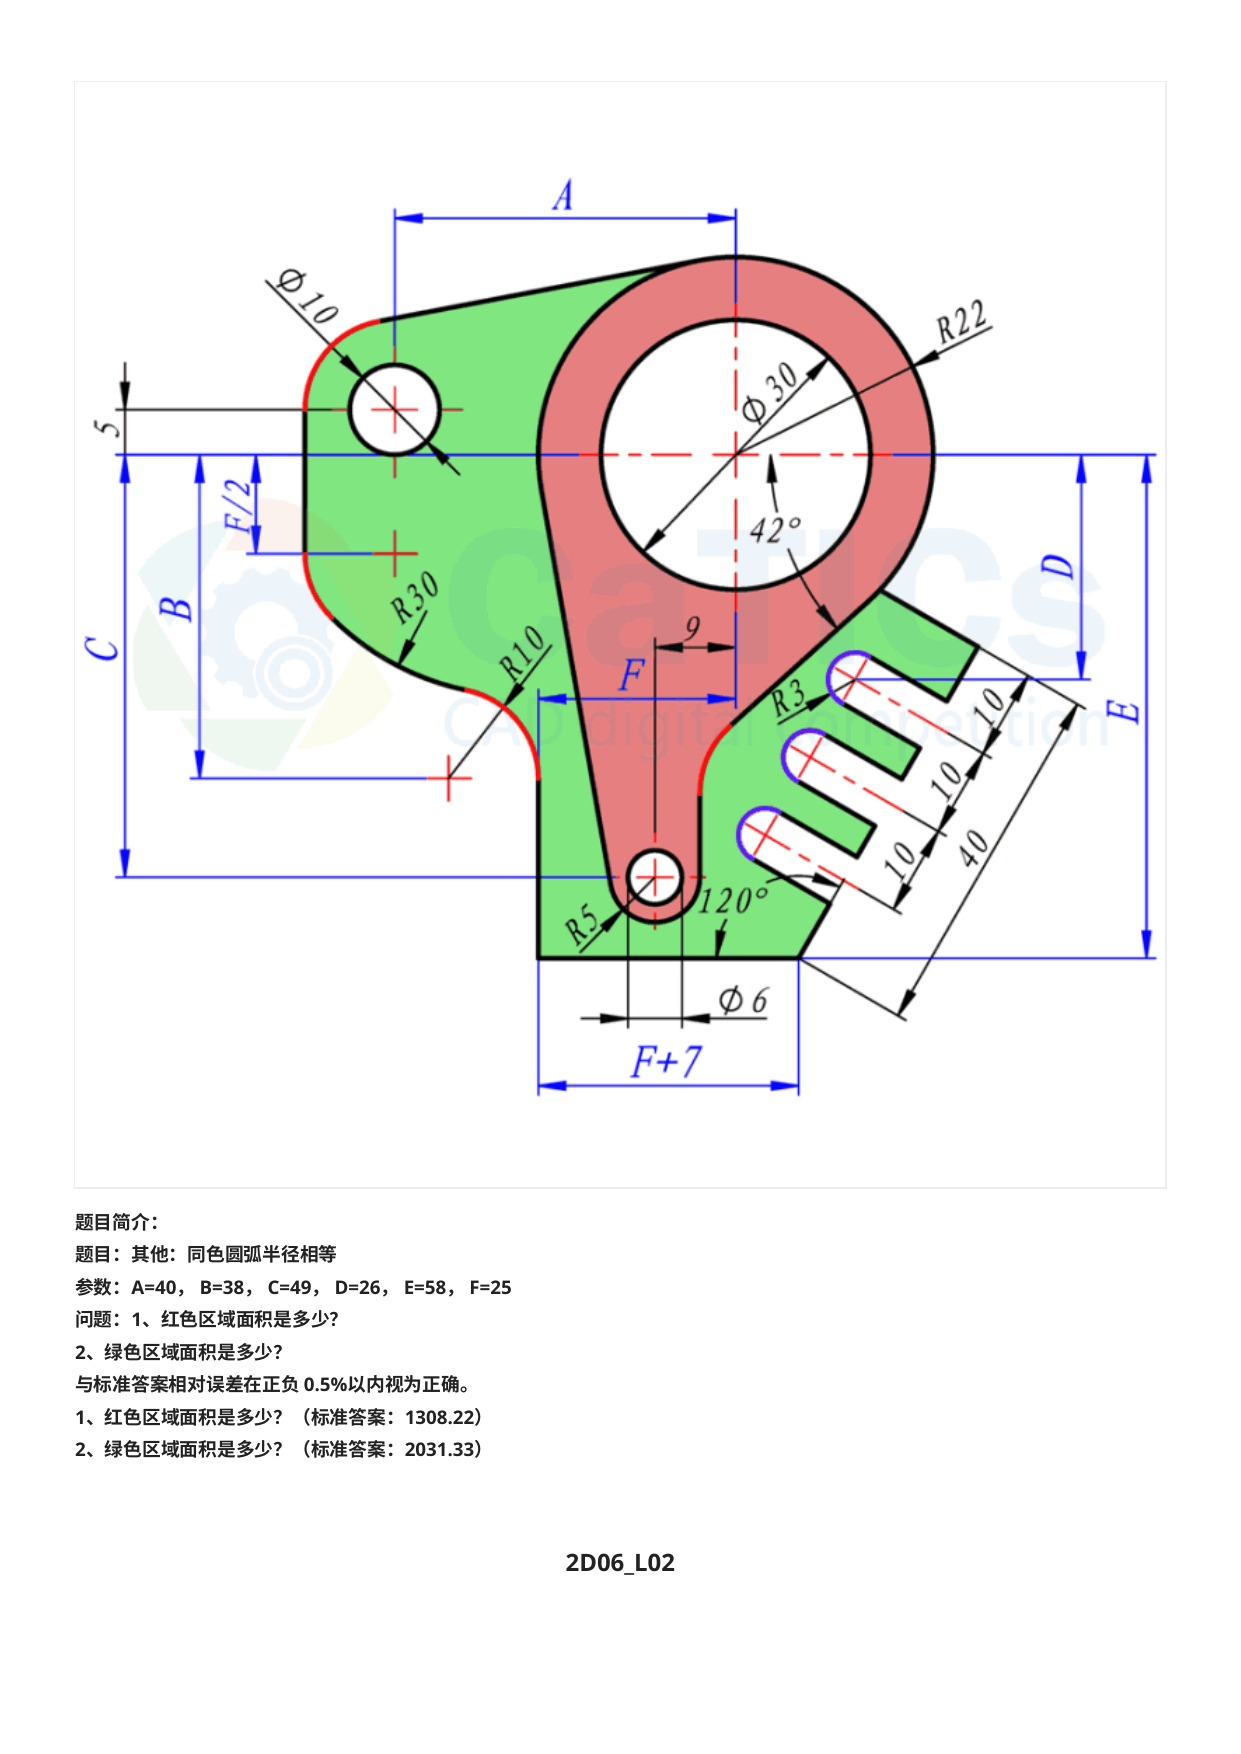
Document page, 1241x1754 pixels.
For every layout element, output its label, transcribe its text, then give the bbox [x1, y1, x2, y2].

text 参数：A=40， B=38， C=49， D=26， E=58， F=25 [75, 1270, 1165, 1302]
text 题目简介： [75, 1205, 1165, 1237]
text 问题：1、红色区域面积是多少？ 2、绿色区域面积是多少？ [75, 1302, 1165, 1367]
text 题目：其他：同色圆弧半径相等 [75, 1237, 1165, 1270]
text 2D06_L02 [75, 1530, 1165, 1595]
picture [75, 88, 1165, 1182]
text 1、红色区域面积是多少？（标准答案：1308.22） 2、绿色区域面积是多少？（标准答案：2031.33） [75, 1400, 1165, 1465]
text 与标准答案相对误差在正负0.5%以内视为正确。 [75, 1367, 1165, 1400]
